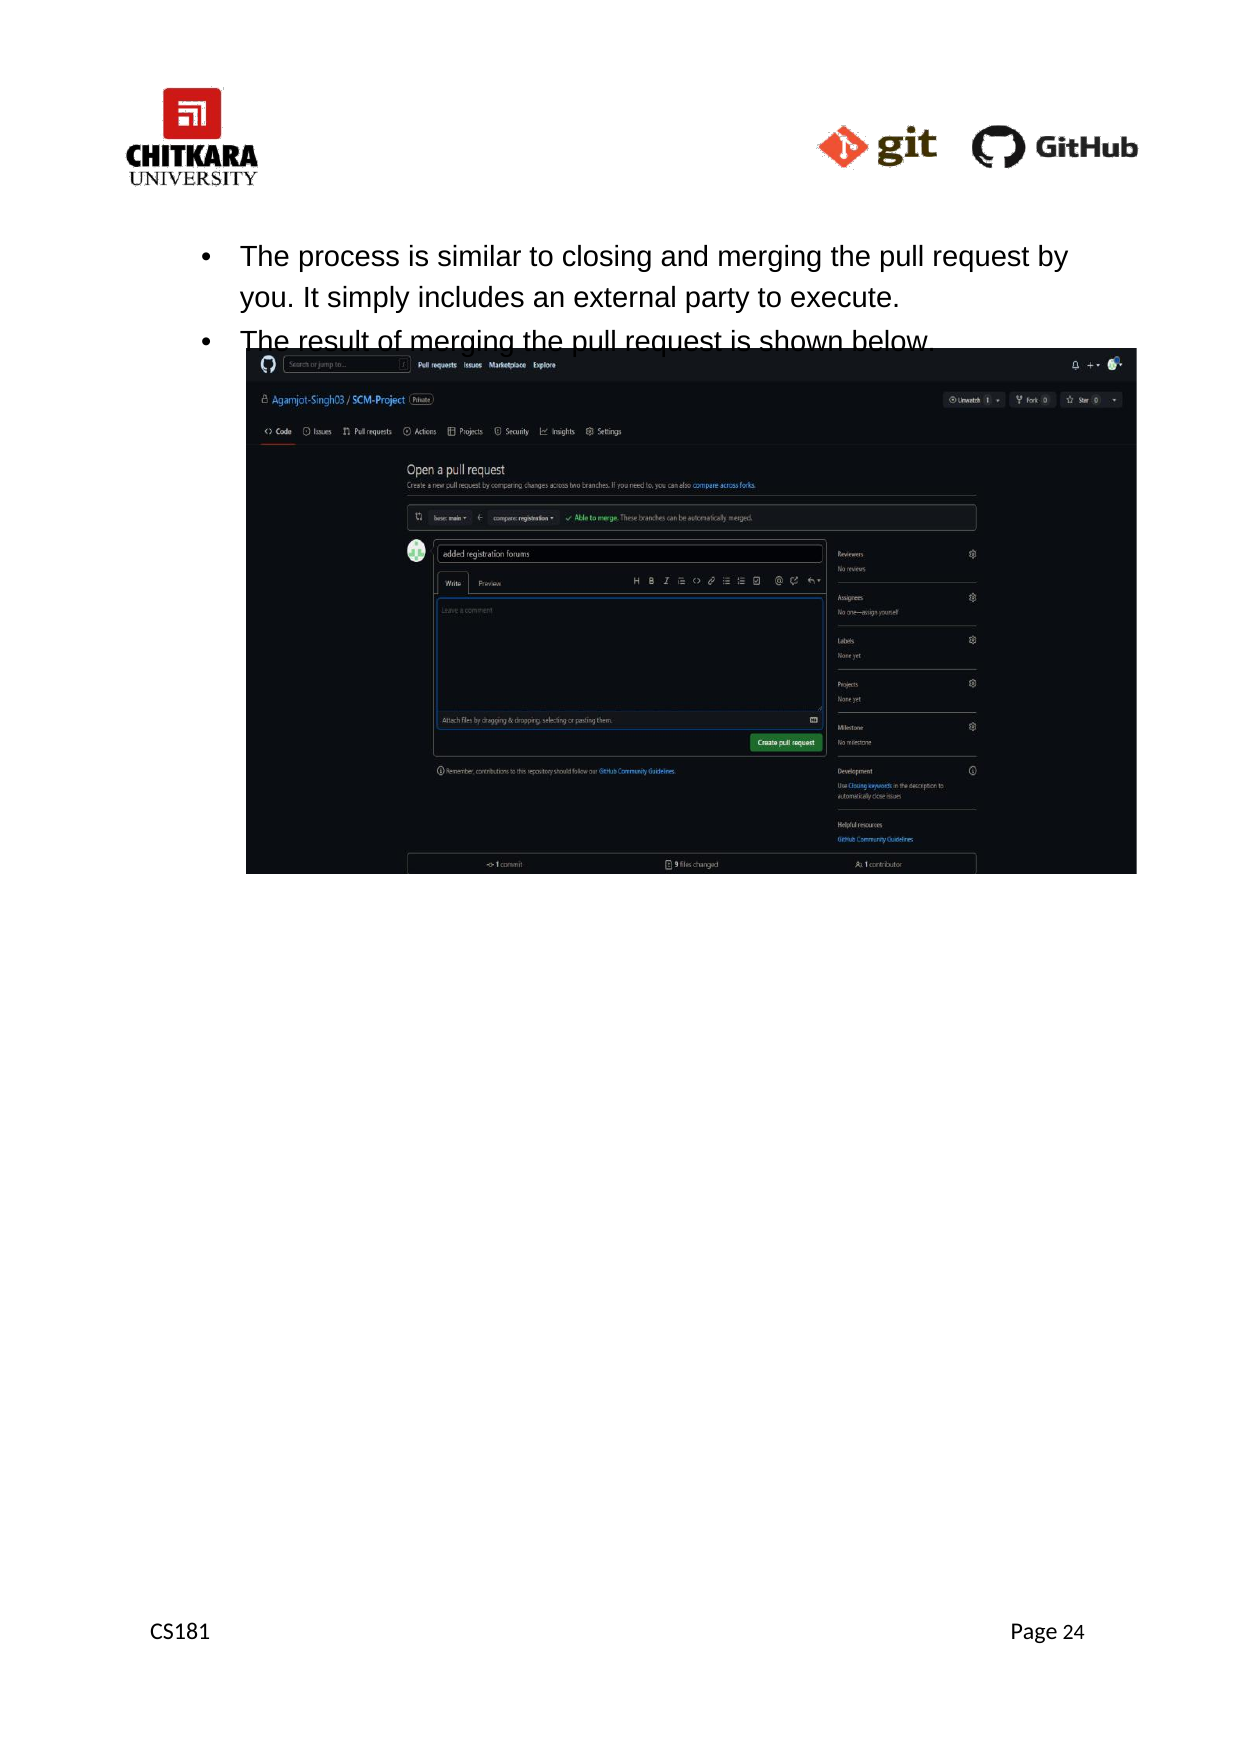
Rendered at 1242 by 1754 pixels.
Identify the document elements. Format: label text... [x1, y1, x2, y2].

picture [122, 83, 260, 187]
text CS181 Page 24 [150, 1616, 1092, 1646]
list The process is similar to closing and merging the pull request by you. It simply includes an external party to execute. [201, 239, 1077, 314]
picture [246, 348, 1137, 874]
list The result of merging the pull request is shown below. [201, 324, 1092, 357]
picture [803, 106, 1152, 187]
